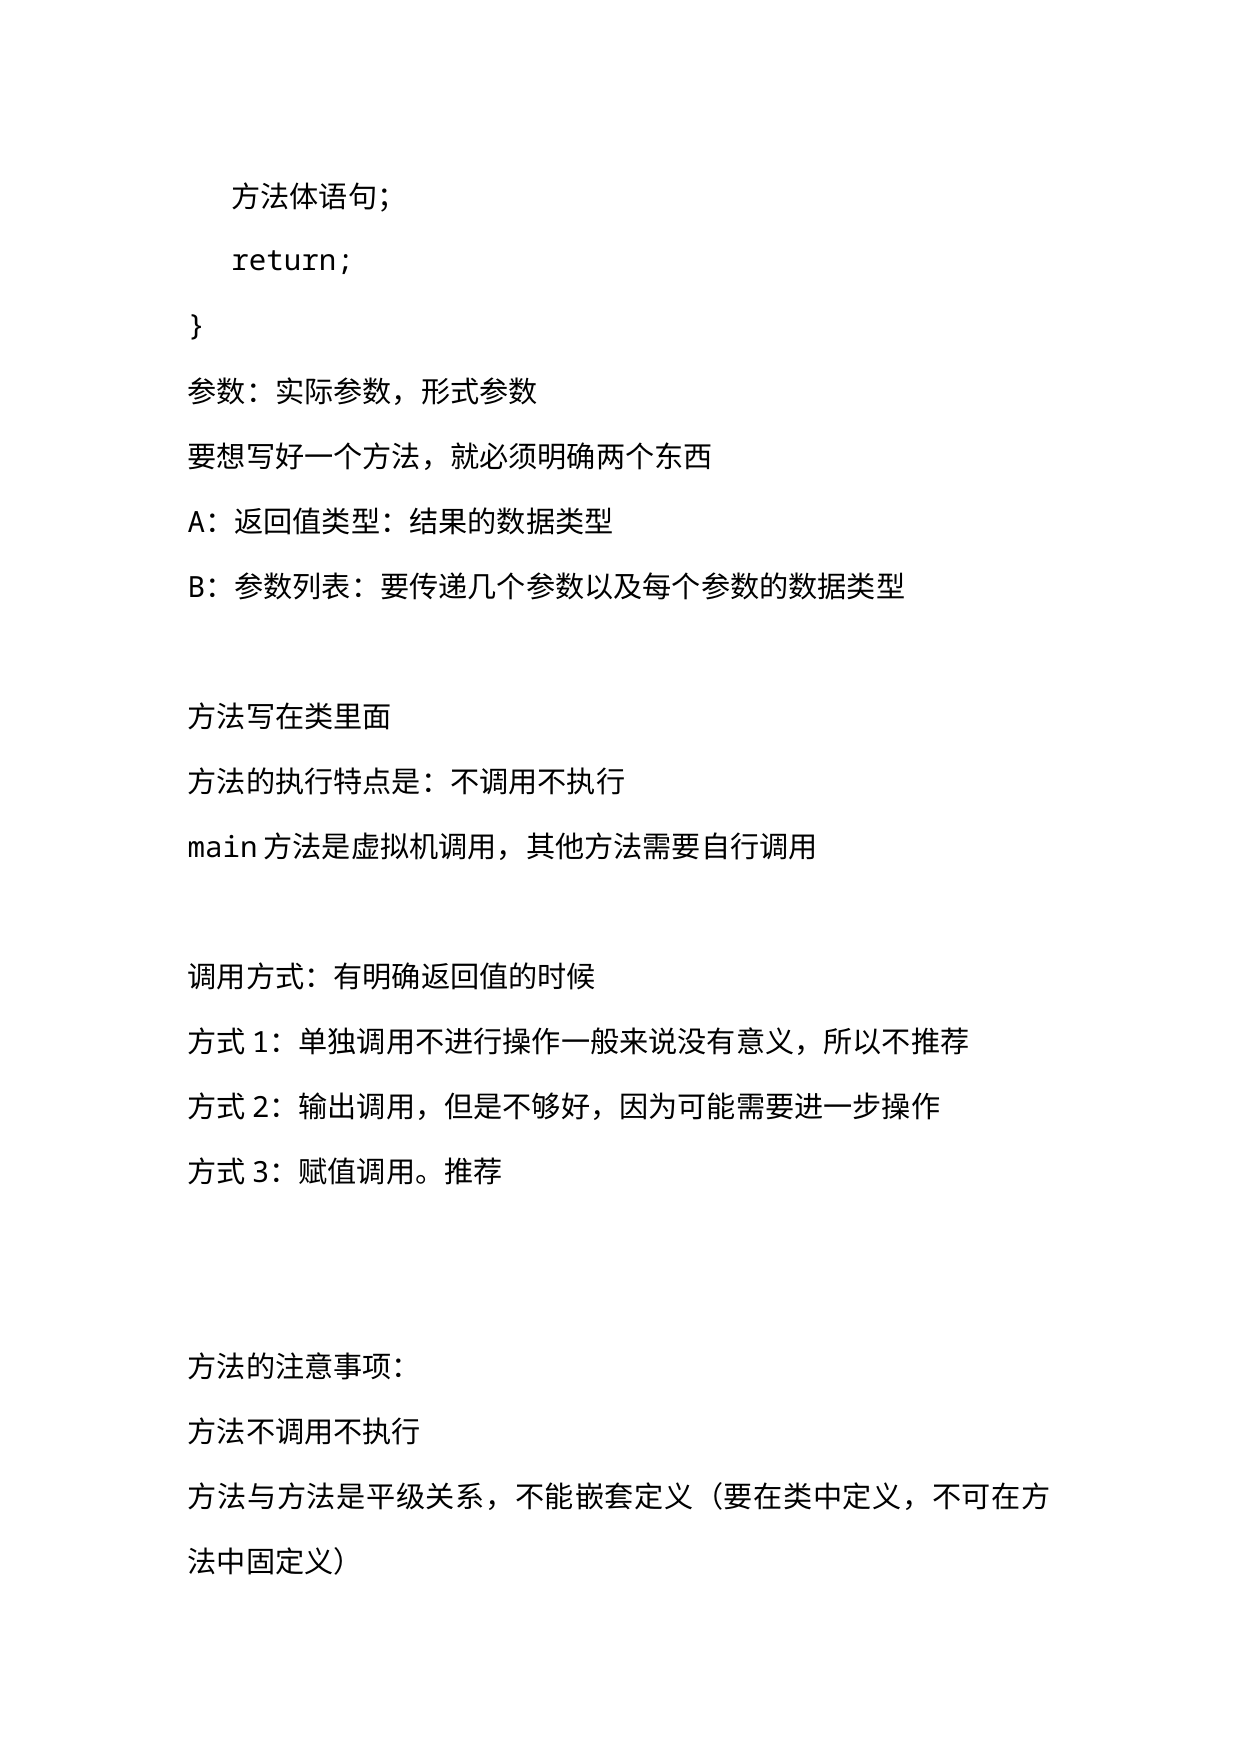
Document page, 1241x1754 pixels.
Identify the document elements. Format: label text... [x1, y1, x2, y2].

text 参数：实际参数，形式参数 [187, 357, 1053, 422]
text 调用方式：有明确返回值的时候 [187, 942, 1053, 1007]
text 方法的注意事项： [187, 1332, 1053, 1397]
text 方式3：赋值调用。推荐 [187, 1137, 1053, 1202]
text main方法是虚拟机调用，其他方法需要自行调用 [187, 812, 1053, 877]
text 方法体语句； [187, 162, 1053, 227]
text 方法与方法是平级关系，不能嵌套定义（要在类中定义，不可在方法中固定义） [187, 1462, 1053, 1592]
text 方法不调用不执行 [187, 1397, 1053, 1462]
text return; [187, 227, 1053, 292]
text 方式1：单独调用不进行操作一般来说没有意义，所以不推荐 [187, 1007, 1053, 1072]
text 方法的执行特点是：不调用不执行 [187, 747, 1053, 812]
text B：参数列表：要传递几个参数以及每个参数的数据类型 [187, 552, 1053, 617]
text 方法写在类里面 [187, 682, 1053, 747]
text } [187, 292, 1053, 357]
text 方式2：输出调用，但是不够好，因为可能需要进一步操作 [187, 1072, 1053, 1137]
text A：返回值类型：结果的数据类型 [187, 487, 1053, 552]
text 要想写好一个方法，就必须明确两个东西 [187, 422, 1053, 487]
